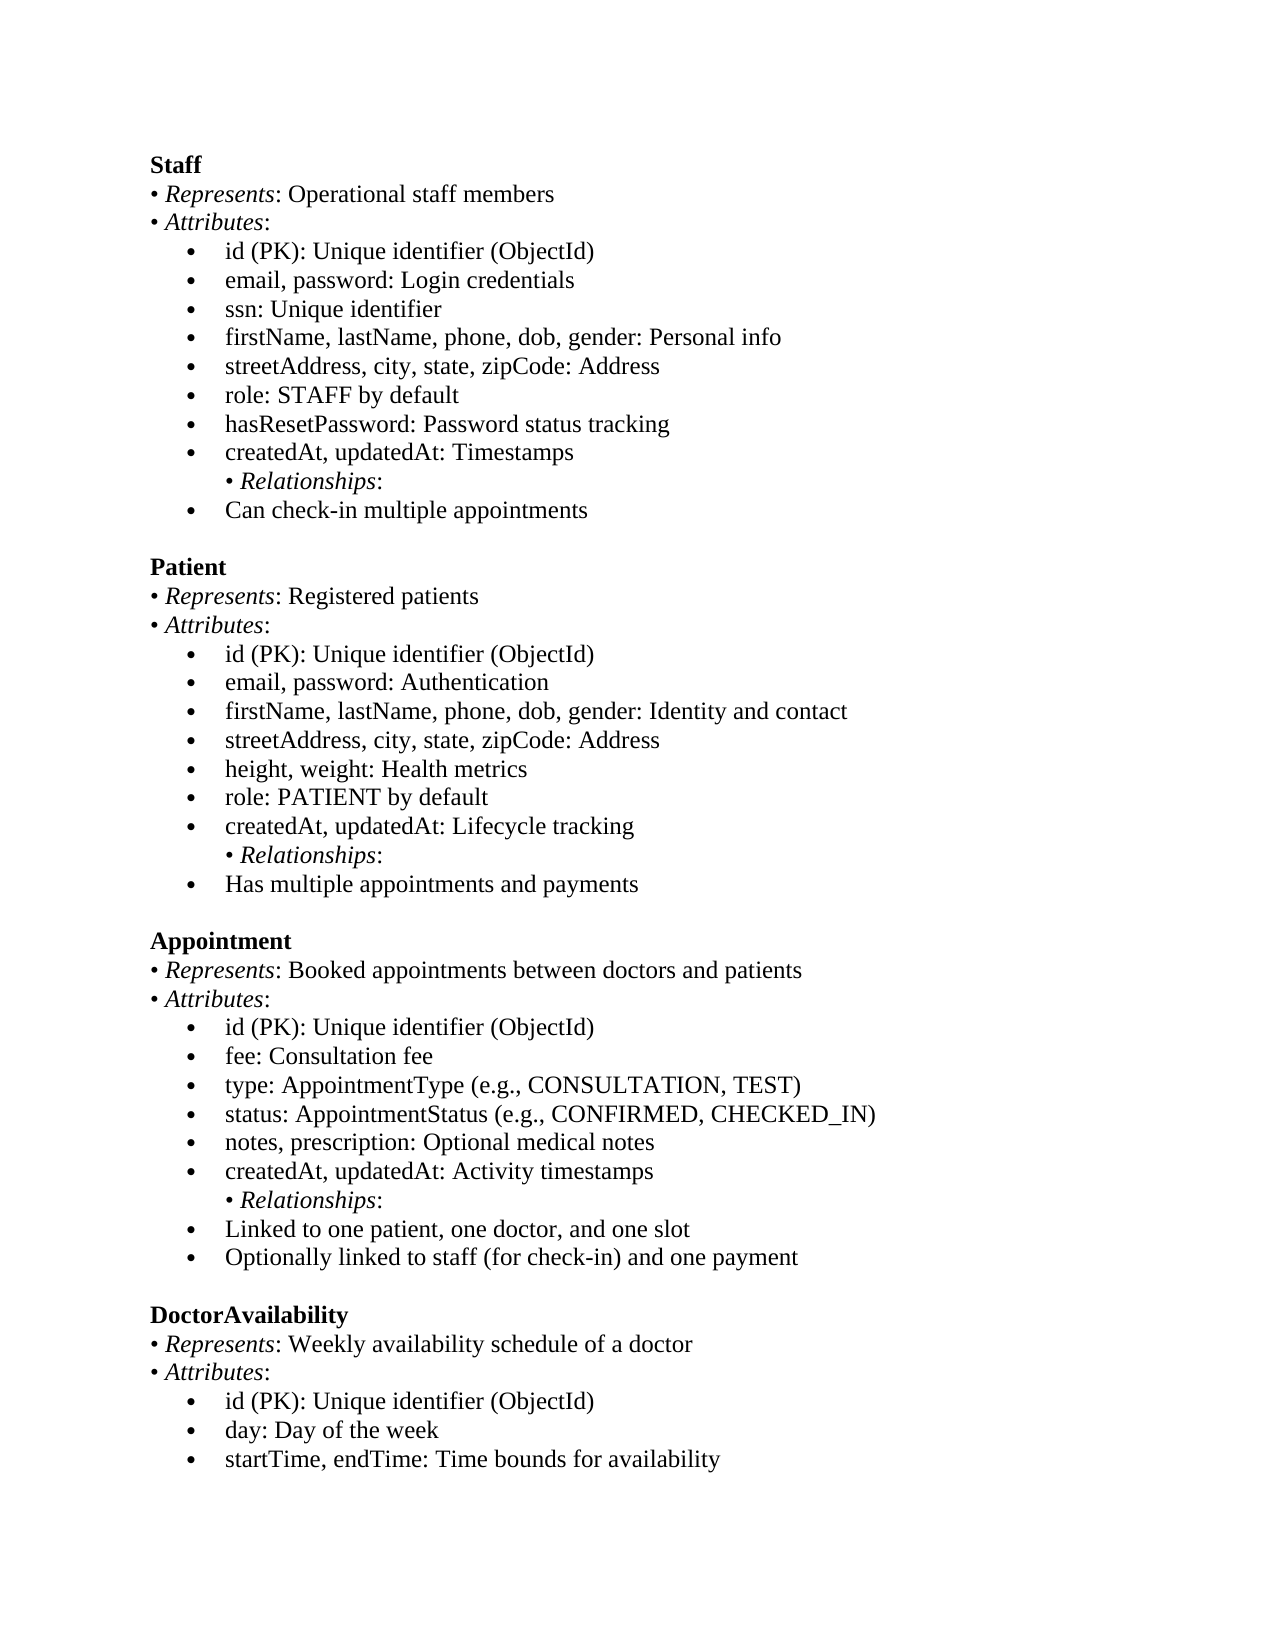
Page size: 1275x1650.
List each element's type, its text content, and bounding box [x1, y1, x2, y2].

list id (PK): Unique identifier (ObjectId) [187, 236, 1125, 265]
list firstName, lastName, phone, dob, gender: Identity and contact [187, 696, 1125, 725]
list email, password: Login credentials [187, 265, 1125, 294]
list createdAt, updatedAt: Lifecycle tracking • Relationships: [187, 811, 1125, 869]
list id (PK): Unique identifier (ObjectId) [187, 1386, 1125, 1415]
list firstName, lastName, phone, dob, gender: Personal info [187, 322, 1125, 351]
list height, weight: Health metrics [187, 754, 1125, 782]
list email, password: Authentication [187, 667, 1125, 696]
list ssn: Unique identifier [187, 294, 1125, 322]
text DoctorAvailability • Represents: Weekly availability schedule of a doctor • Attributes: [150, 1300, 1125, 1386]
list role: STAFF by default [187, 380, 1125, 409]
list createdAt, updatedAt: Activity timestamps • Relationships: [187, 1156, 1125, 1214]
list createdAt, updatedAt: Timestamps • Relationships: [187, 437, 1125, 495]
list streetAddress, city, state, zipCode: Address [187, 351, 1125, 380]
list Has multiple appointments and payments [187, 869, 1125, 897]
text Patient • Represents: Registered patients • Attributes: [150, 552, 1125, 639]
text Appointment • Represents: Booked appointments between doctors and patients • Attributes: [150, 926, 1125, 1012]
list day: Day of the week [187, 1415, 1125, 1444]
text Staff • Represents: Operational staff members • Attributes: [150, 150, 1125, 236]
list Linked to one patient, one doctor, and one slot [187, 1214, 1125, 1242]
list startTime, endTime: Time bounds for availability [187, 1444, 1125, 1472]
list Optionally linked to staff (for check-in) and one payment [187, 1242, 1125, 1271]
list hasResetPassword: Password status tracking [187, 409, 1125, 437]
list Can check-in multiple appointments [187, 495, 1125, 524]
list id (PK): Unique identifier (ObjectId) [187, 639, 1125, 667]
list status: AppointmentStatus (e.g., CONFIRMED, CHECKED_IN) [187, 1099, 1125, 1127]
list streetAddress, city, state, zipCode: Address [187, 725, 1125, 754]
list fee: Consultation fee [187, 1041, 1125, 1070]
list type: AppointmentType (e.g., CONSULTATION, TEST) [187, 1070, 1125, 1099]
list id (PK): Unique identifier (ObjectId) [187, 1012, 1125, 1041]
list notes, prescription: Optional medical notes [187, 1127, 1125, 1156]
list role: PATIENT by default [187, 782, 1125, 811]
